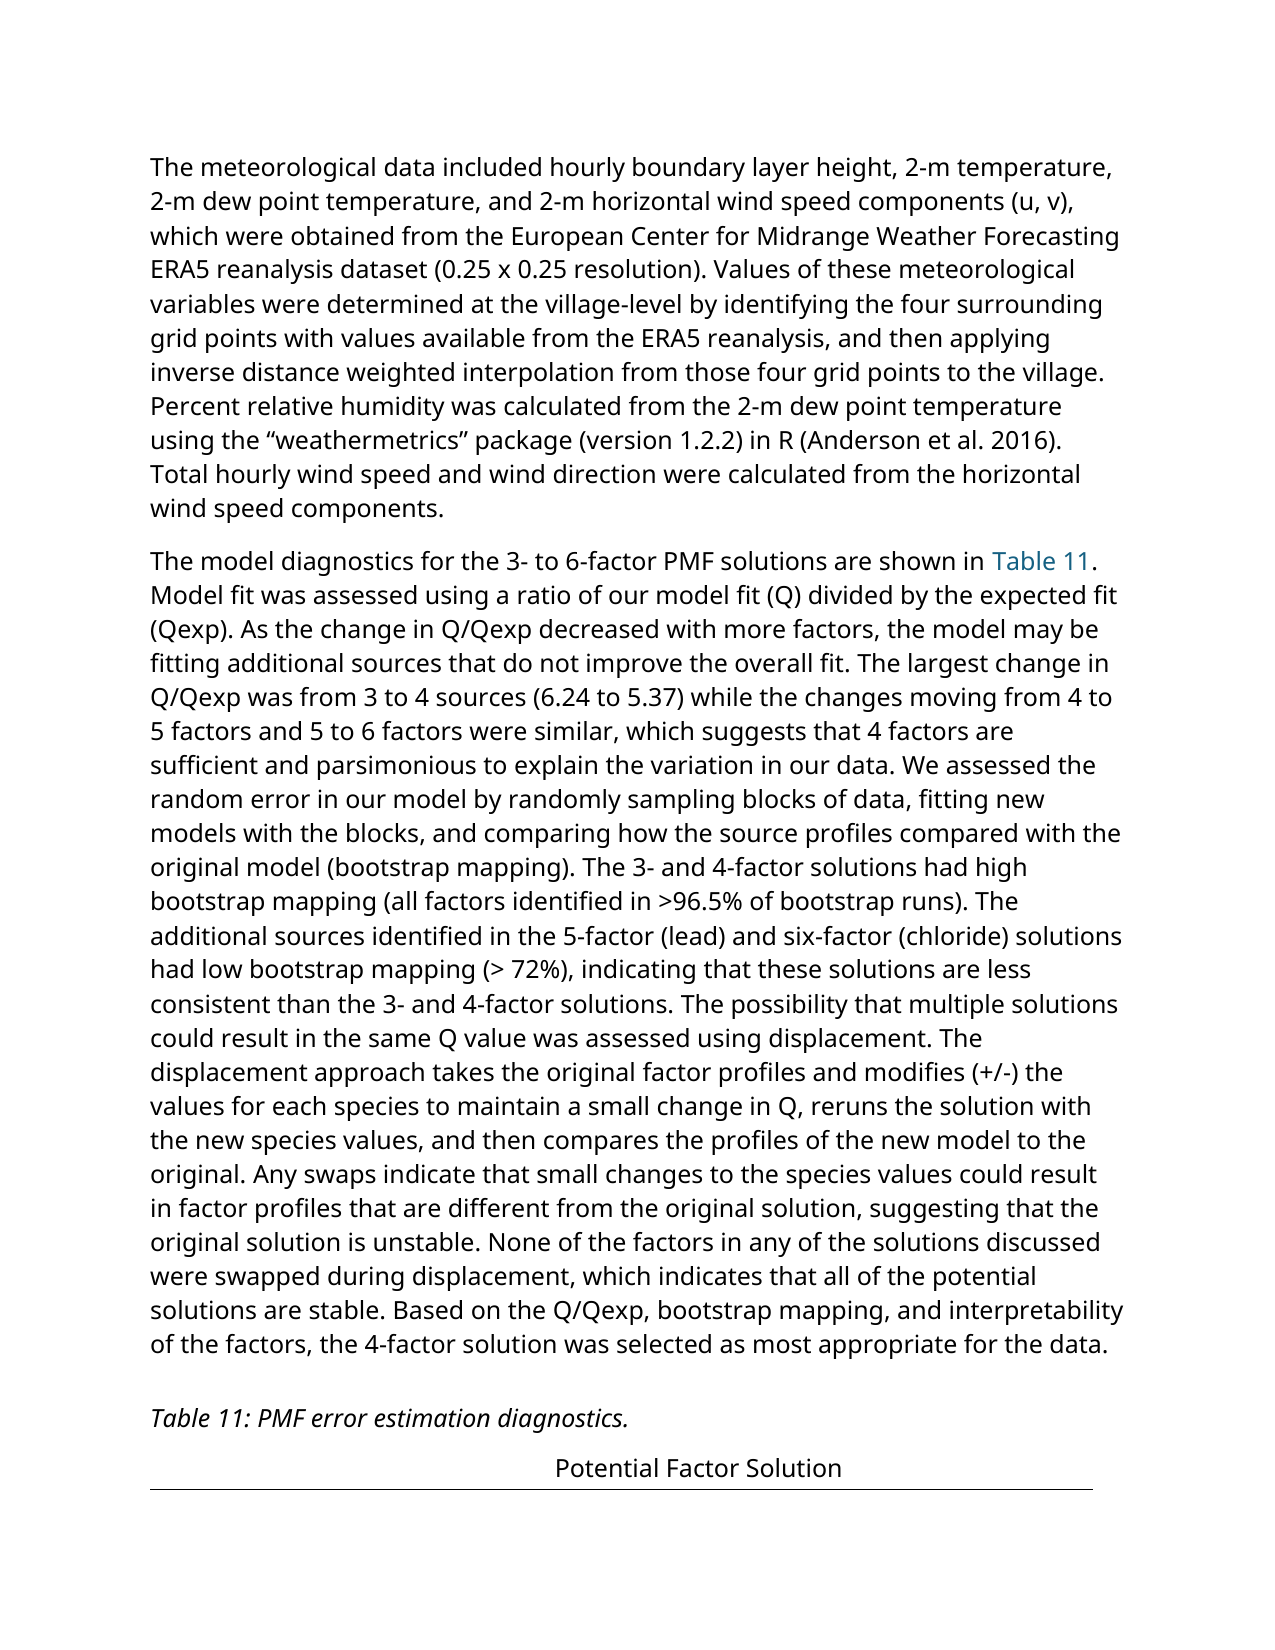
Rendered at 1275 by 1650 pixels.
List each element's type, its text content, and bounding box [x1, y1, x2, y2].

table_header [139, 1380, 1114, 1490]
text The meteorological data included hourly boundary layer height, 2-m temperature, 2-m dew point temperature, and 2-m horizontal wind speed components (u, v), which were obtained from the European Center for Midrange Weather Forecasting ERA5 reanalysis dataset (0.25 x 0.25 resolution). Values of these meteorological variables were determined at the village-level by identifying the four surrounding grid points with values available from the ERA5 reanalysis, and then applying inverse distance weighted interpolation from those four grid points to the village. Percent relative humidity was calculated from the 2-m dew point temperature using the “weathermetrics” package (version 1.2.2) in R (Anderson et al. 2016). Total hourly wind speed and wind direction were calculated from the horizontal wind speed components. [150, 150, 1125, 525]
text The model diagnostics for the 3- to 6-factor PMF solutions are shown in Table 11. Model fit was assessed using a ratio of our model fit (Q) divided by the expected fit (Qexp). As the change in Q/Qexp decreased with more factors, the model may be fitting additional sources that do not improve the overall fit. The largest change in Q/Qexp was from 3 to 4 sources (6.24 to 5.37) while the changes moving from 4 to 5 factors and 5 to 6 factors were similar, which suggests that 4 factors are sufficient and parsimonious to explain the variation in our data. We assessed the random error in our model by randomly sampling blocks of data, fitting new models with the blocks, and comparing how the source profiles compared with the original model (bootstrap mapping). The 3- and 4-factor solutions had high bootstrap mapping (all factors identified in >96.5% of bootstrap runs). The additional sources identified in the 5-factor (lead) and six-factor (chloride) solutions had low bootstrap mapping (> 72%), indicating that these solutions are less consistent than the 3- and 4-factor solutions. The possibility that multiple solutions could result in the same Q value was assessed using displacement. The displacement approach takes the original factor profiles and modifies (+/-) the values for each species to maintain a small change in Q, reruns the solution with the new species values, and then compares the profiles of the new model to the original. Any swaps indicate that small changes to the species values could result in factor profiles that are different from the original solution, suggesting that the original solution is unstable. None of the factors in any of the solutions discussed were swapped during displacement, which indicates that all of the potential solutions are stable. Based on the Q/Qexp, bootstrap mapping, and interpretability of the factors, the 4-factor solution was selected as most appropriate for the data. [150, 543, 1125, 1361]
